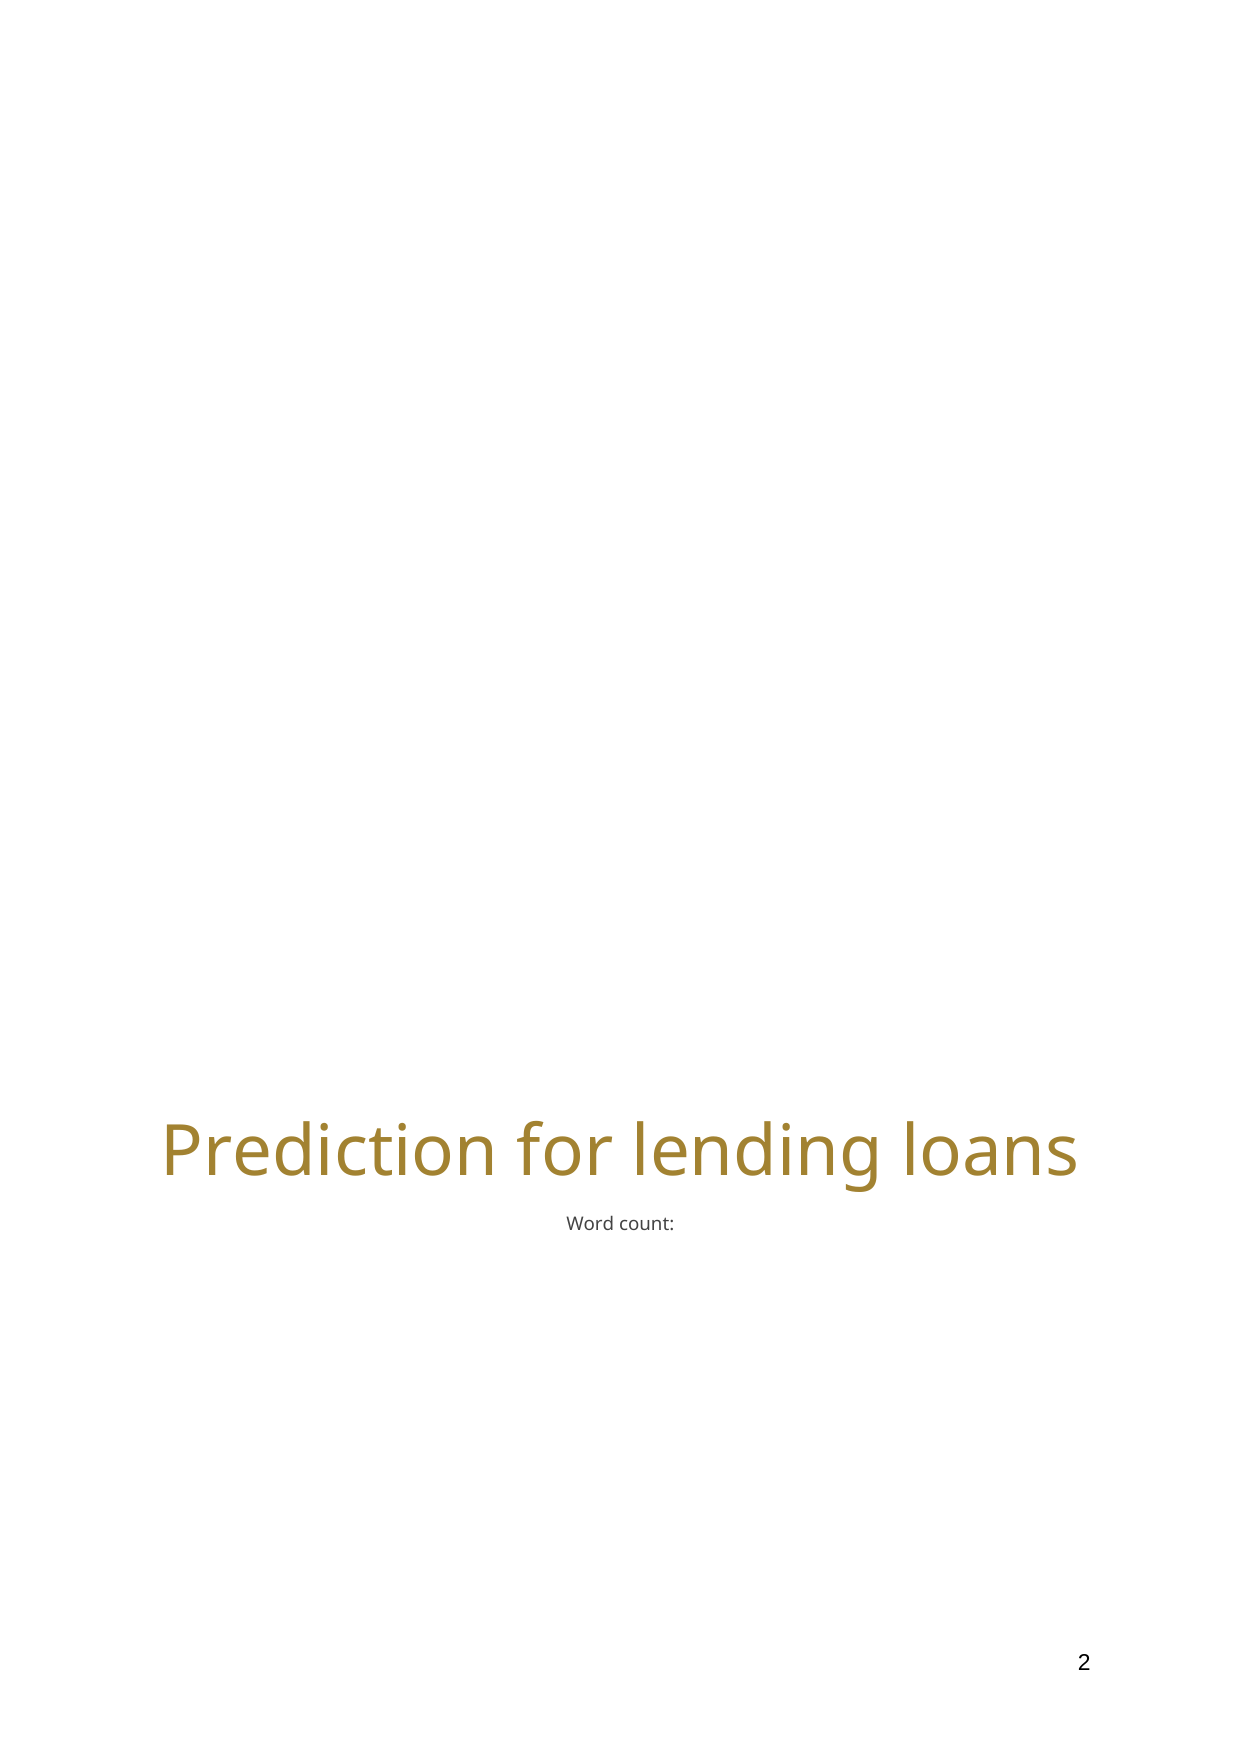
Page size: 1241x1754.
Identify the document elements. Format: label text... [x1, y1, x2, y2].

text Prediction for lending loans [150, 1099, 1090, 1196]
text Word count: [150, 1210, 1090, 1236]
